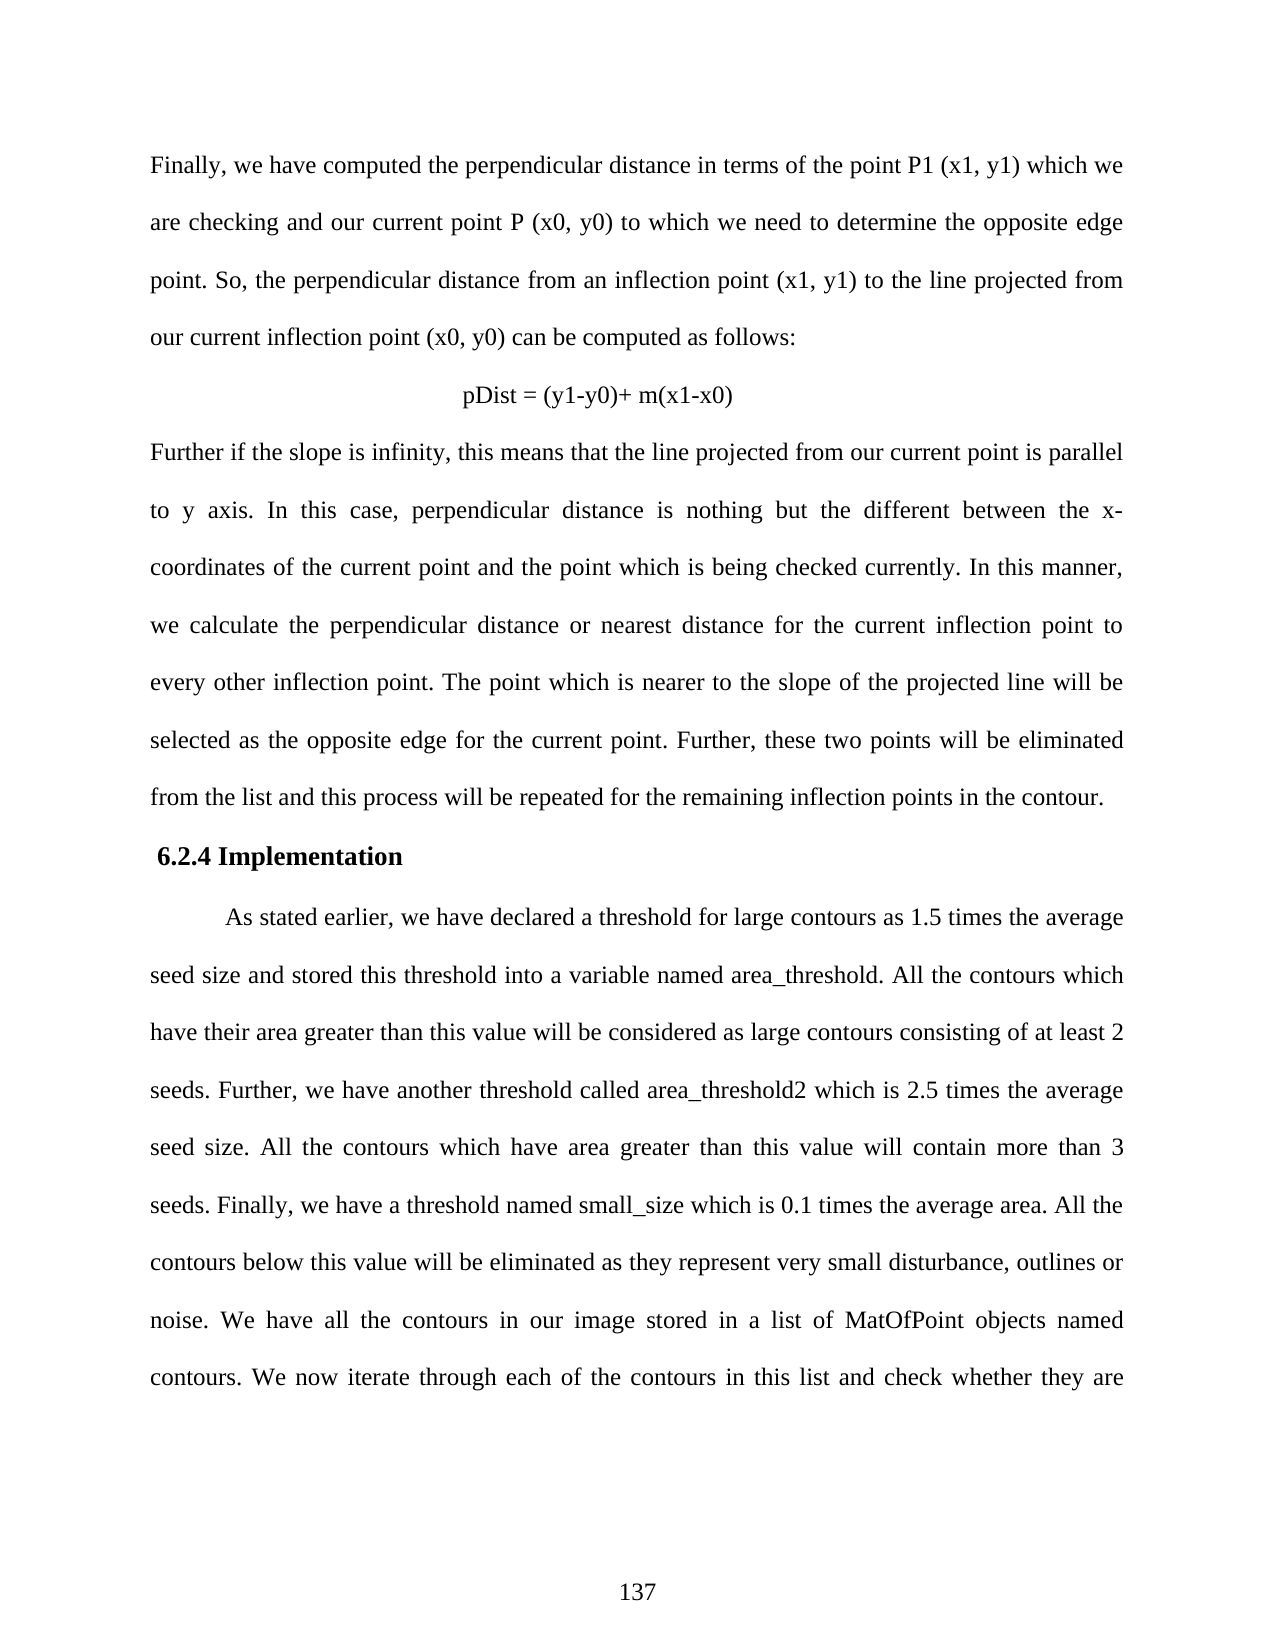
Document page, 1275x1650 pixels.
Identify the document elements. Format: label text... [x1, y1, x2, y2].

text Finally, we have computed the perpendicular distance in terms of the point P1 (x1, y1) which we are checking and our current point P (x0, y0) to which we need to determine the opposite edge point. So, the perpendicular distance from an inflection point (x1, y1) to the line projected from our current inflection point (x0, y0) can be computed as follows: [150, 150, 1125, 351]
text Further if the slope is infinity, this means that the line projected from our current point is parallel to y axis. In this case, perpendicular distance is nothing but the different between the x-coordinates of the current point and the point which is being checked currently. In this manner, we calculate the perpendicular distance or nearest distance for the current inflection point to every other inflection point. The point which is nearer to the slope of the projected line will be selected as the opposite edge for the current point. Further, these two points will be eliminated from the list and this process will be repeated for the remaining inflection points in the contour. [150, 437, 1125, 811]
text pDist = (y1-y0)+ m(x1-x0) [150, 380, 1125, 409]
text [150, 902, 1125, 1391]
subtitle 6.2.4 Implementation [150, 840, 1125, 871]
